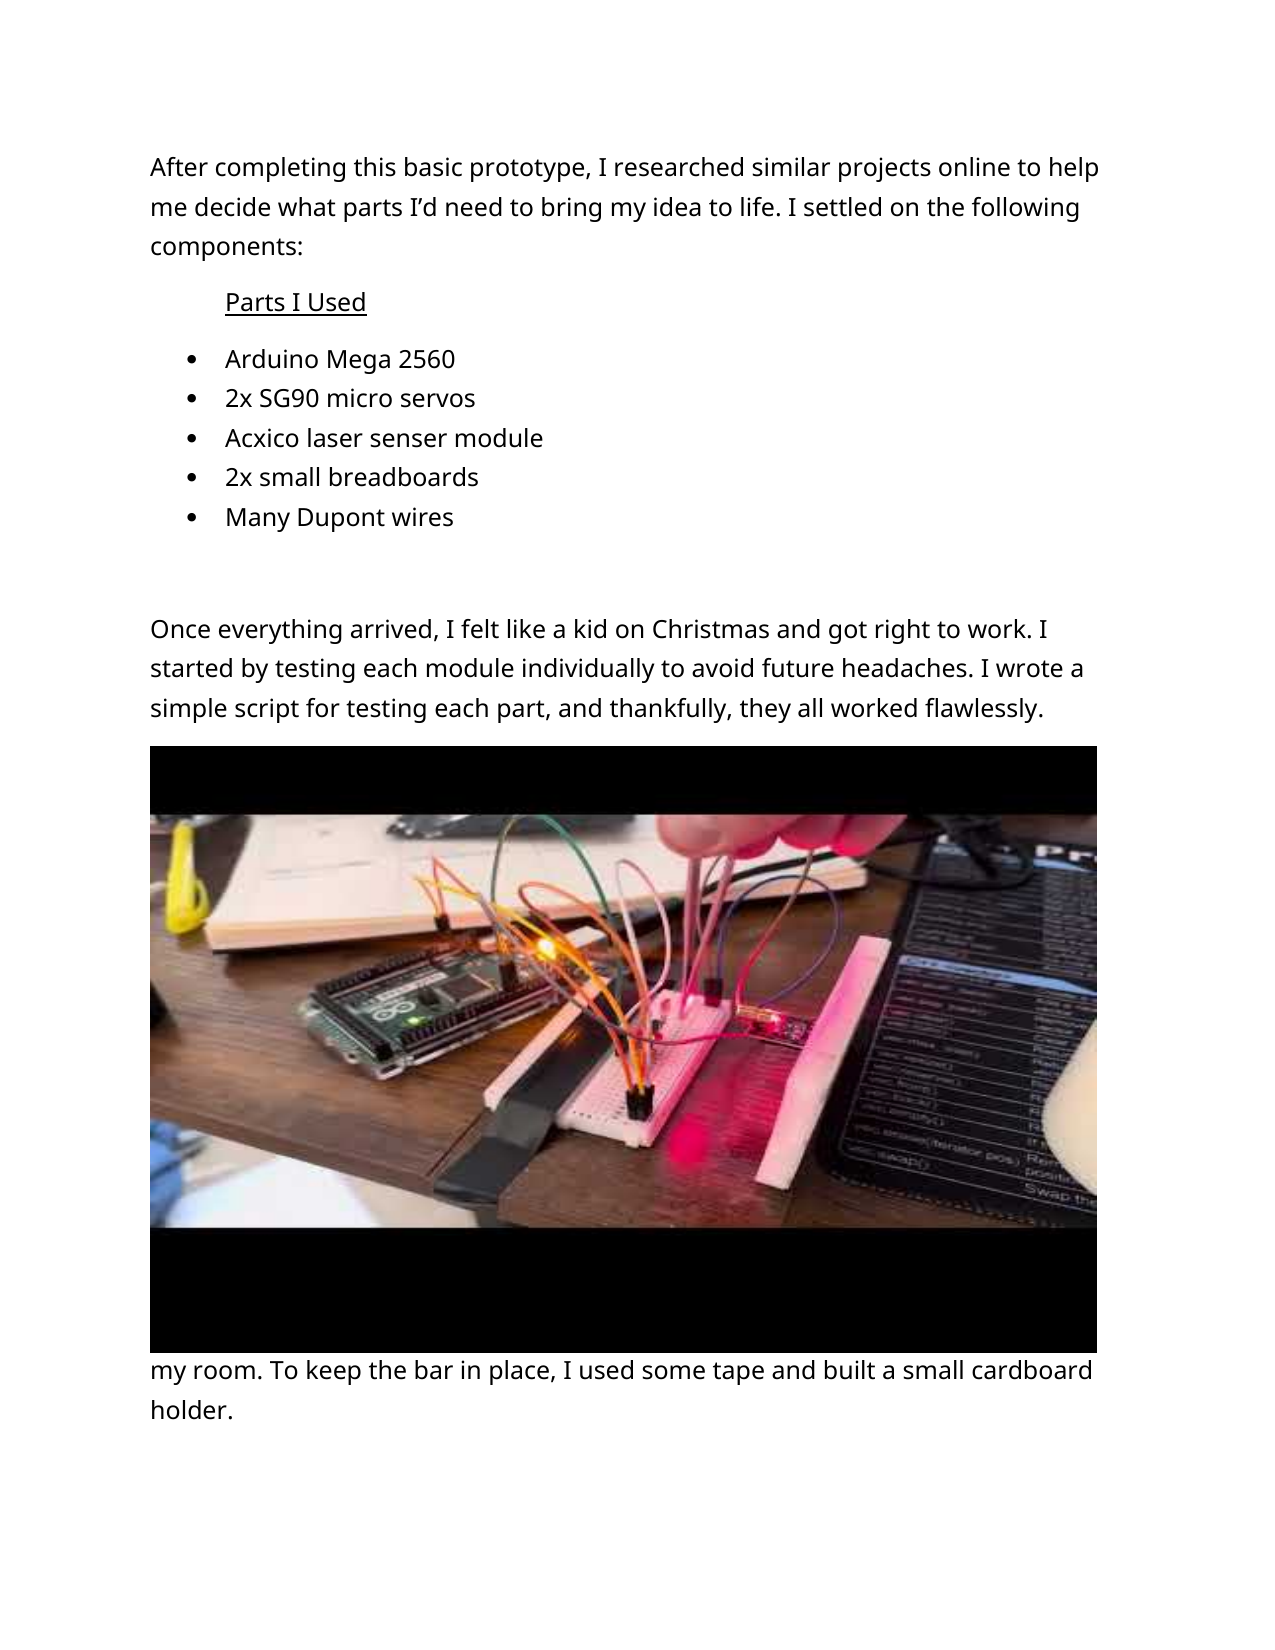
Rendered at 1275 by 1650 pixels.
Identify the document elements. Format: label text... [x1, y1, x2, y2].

list Arduino Mega 2560 [187, 341, 1125, 375]
list Many Dupont wires [187, 499, 1125, 533]
list 2x small breadboards [187, 460, 1125, 494]
text Once I confirmed that everything was functional, I began installing the system in my room. To keep the bar in place, I used some tape and built a small cardboard holder. [150, 915, 1125, 1426]
list Acxico laser senser module [187, 420, 1125, 454]
list 2x SG90 micro servos [187, 381, 1125, 415]
text Once everything arrived, I felt like a kid on Christmas and got right to work. I started by testing each module individually to avoid future headaches. I wrote a simple script for testing each part, and thankfully, they all worked flawlessly. [150, 611, 1125, 724]
text After completing this basic prototype, I researched similar projects online to help me decide what parts I’d need to bring my idea to life. I settled on the following components: [150, 150, 1125, 263]
text Parts I Used [150, 285, 1125, 319]
